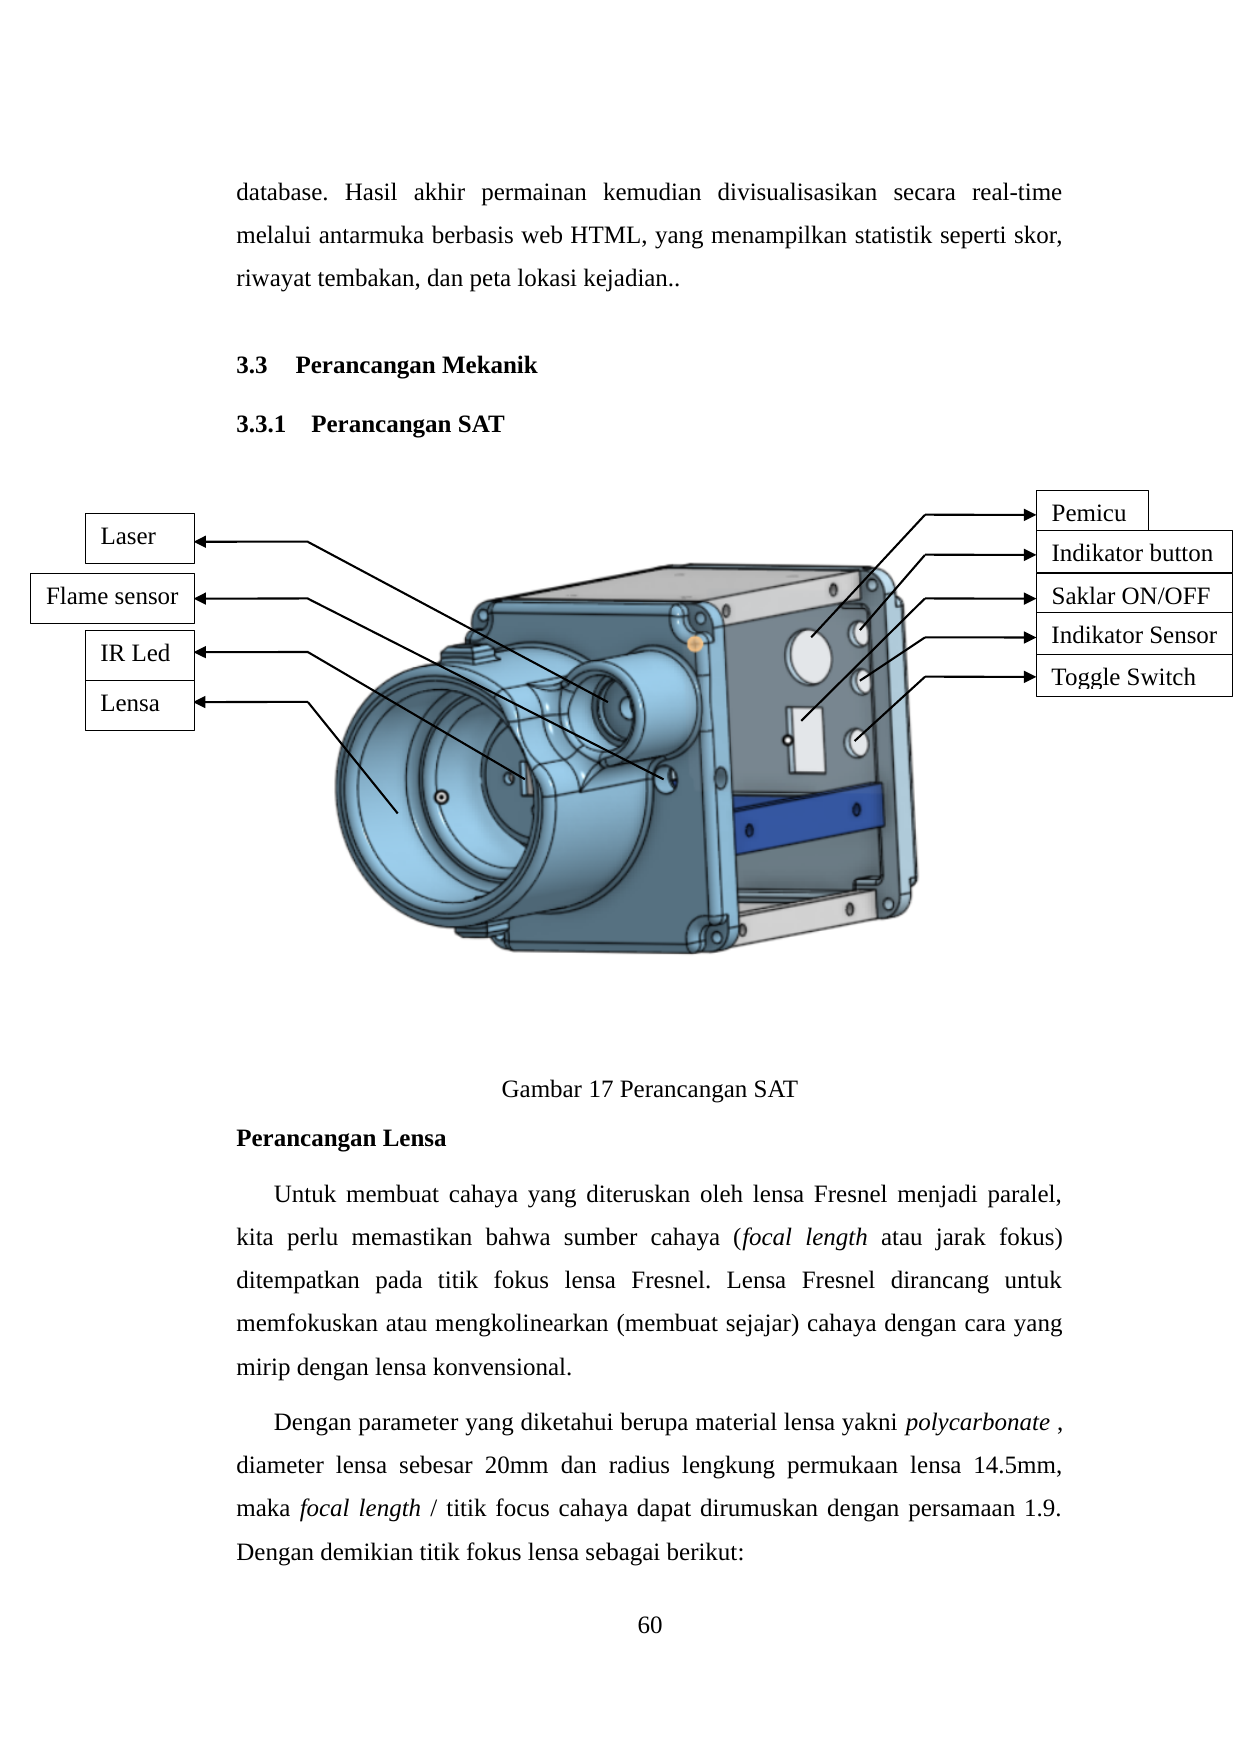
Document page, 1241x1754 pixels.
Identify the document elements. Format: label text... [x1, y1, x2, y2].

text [236, 177, 1063, 292]
text Gambar 17 Perancangan SAT [236, 1074, 1063, 1103]
subtitle Perancangan Mekanik [236, 350, 1063, 378]
text Perancangan Lensa [236, 1123, 1063, 1152]
picture [236, 455, 1063, 1041]
text Dengan parameter yang diketahui berupa material lensa yakni polycarbonate , diameter lensa sebesar 20mm dan radius lengkung permukaan lensa 14.5mm, maka focal length / titik focus cahaya dapat dirumuskan dengan persamaan 1.9. Dengan demikian titik fokus lensa sebagai berikut: [236, 1407, 1063, 1565]
text Untuk membuat cahaya yang diteruskan oleh lensa Fresnel menjadi paralel, kita perlu memastikan bahwa sumber cahaya (focal length atau jarak fokus) ditempatkan pada titik fokus lensa Fresnel. Lensa Fresnel dirancang untuk memfokuskan atau mengkolinearkan (membuat sejajar) cahaya dengan cara yang mirip dengan lensa konvensional. [236, 1179, 1063, 1380]
subtitle Perancangan SAT [236, 409, 1063, 438]
